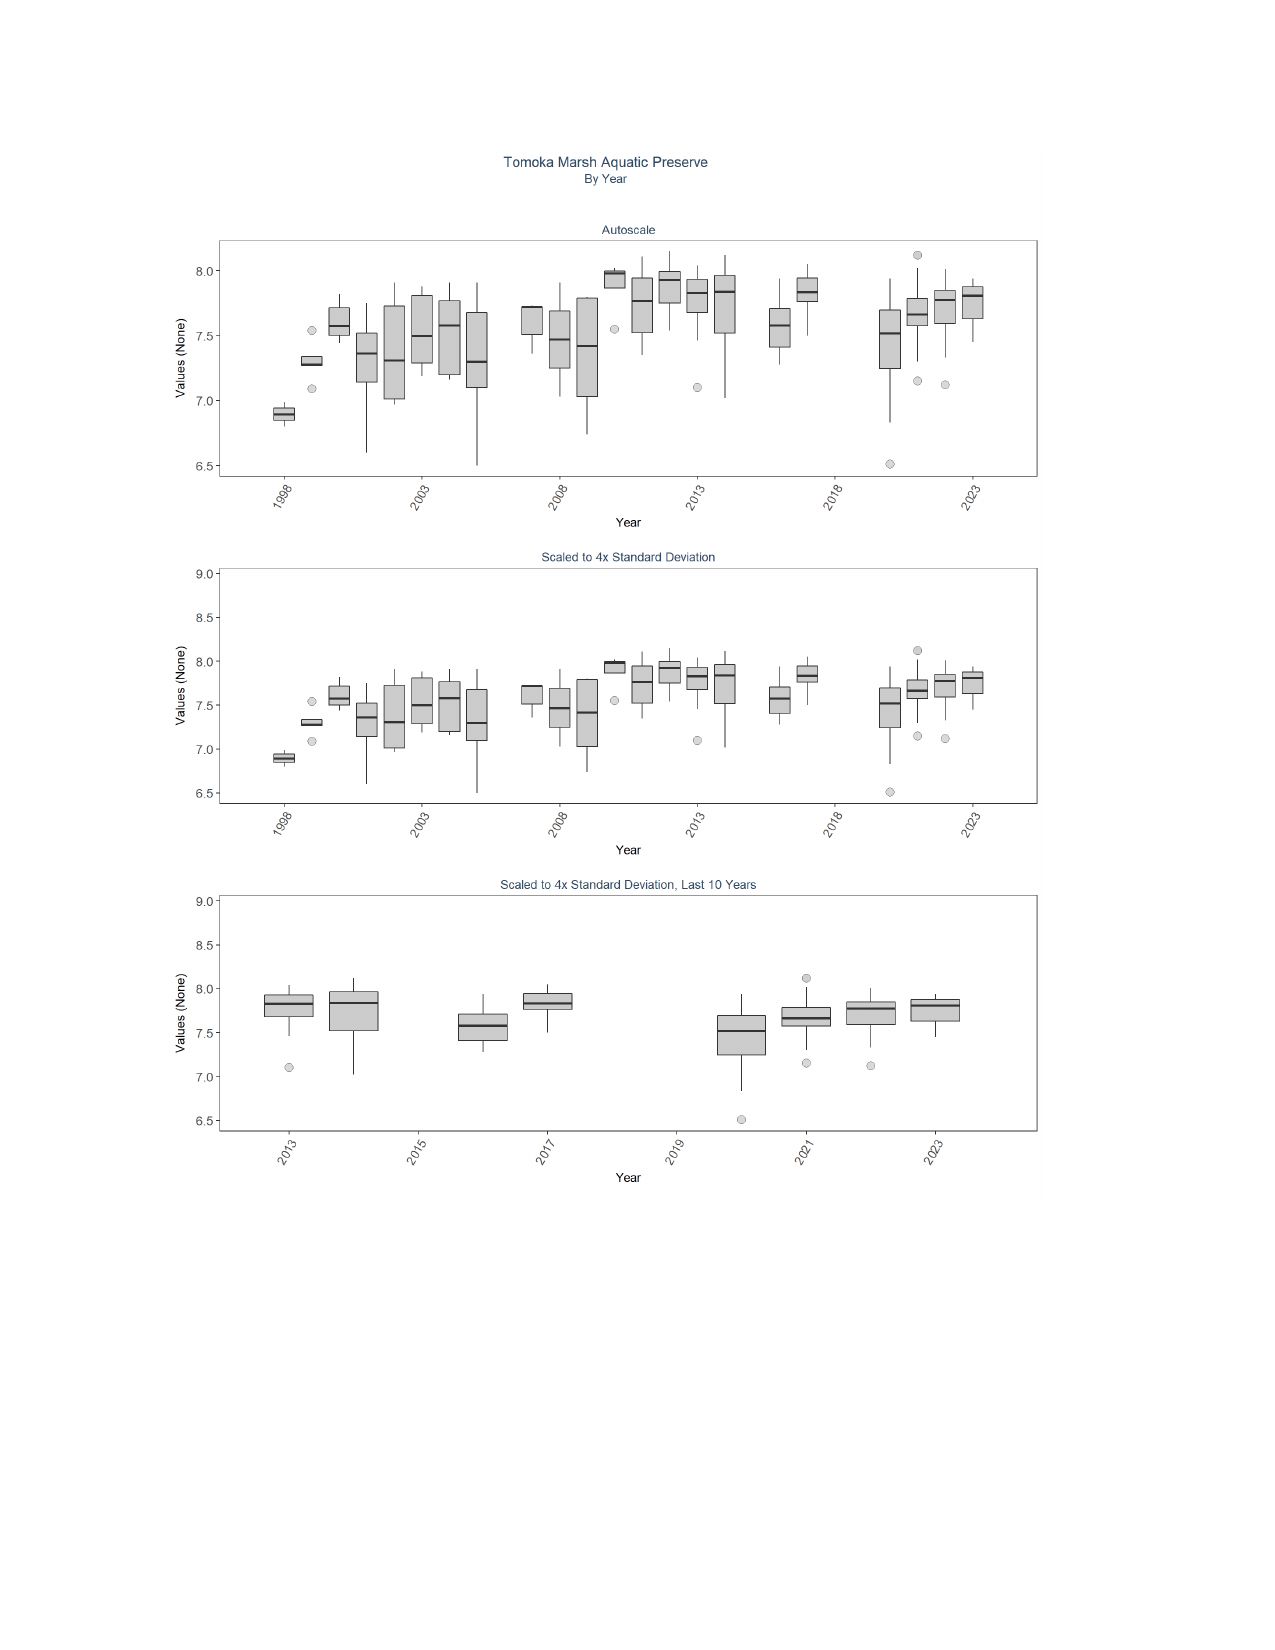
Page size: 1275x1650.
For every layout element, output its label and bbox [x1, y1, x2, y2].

picture [168, 150, 1044, 1200]
